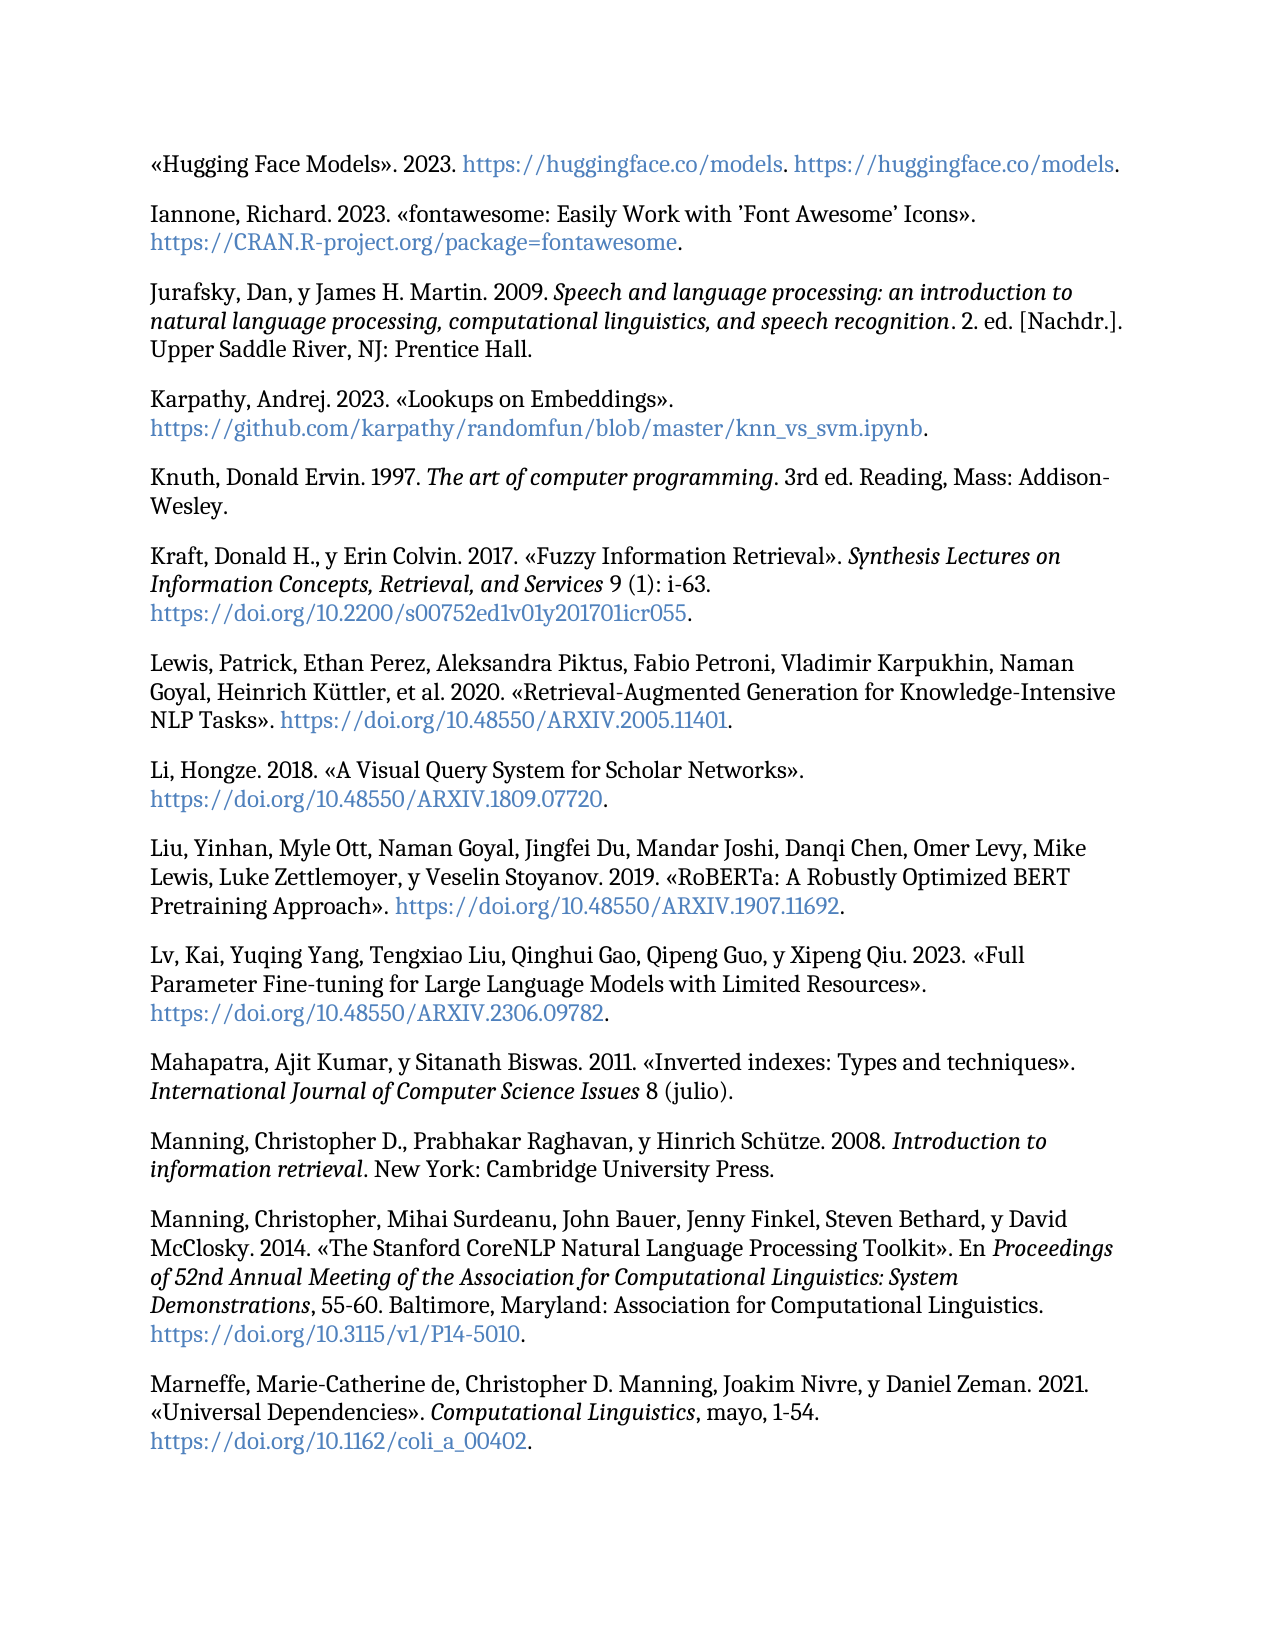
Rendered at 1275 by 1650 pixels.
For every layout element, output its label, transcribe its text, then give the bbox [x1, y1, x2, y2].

text Jurafsky, Dan, y James H. Martin. 2009. Speech and language processing: an introduction to natural language processing, computational linguistics, and speech recognition. 2. ed. [Nachdr.]. Upper Saddle River, NJ: Prentice Hall. [150, 278, 1125, 364]
text Li, Hongze. 2018. «A Visual Query System for Scholar Networks». https://doi.org/10.48550/ARXIV.1809.07720. [150, 756, 1125, 813]
text Marneffe, Marie-Catherine de, Christopher D. Manning, Joakim Nivre, y Daniel Zeman. 2021. «Universal Dependencies». Computational Linguistics, mayo, 1-54. https://doi.org/10.1162/coli_a_00402. [150, 1369, 1125, 1456]
text Iannone, Richard. 2023. «fontawesome: Easily Work with ’Font Awesome’ Icons». https://CRAN.R-project.org/package=fontawesome. [150, 199, 1125, 257]
text «Hugging Face Models». 2023. https://huggingface.co/models. https://huggingface.co/models. [150, 150, 1125, 179]
text Lewis, Patrick, Ethan Perez, Aleksandra Piktus, Fabio Petroni, Vladimir Karpukhin, Naman Goyal, Heinrich Küttler, et al. 2020. «Retrieval-Augmented Generation for Knowledge-Intensive NLP Tasks». https://doi.org/10.48550/ARXIV.2005.11401. [150, 649, 1125, 735]
text Kraft, Donald H., y Erin Colvin. 2017. «Fuzzy Information Retrieval». Synthesis Lectures on Information Concepts, Retrieval, and Services 9 (1): i-63. https://doi.org/10.2200/s00752ed1v01y201701icr055. [150, 542, 1125, 628]
text Karpathy, Andrej. 2023. «Lookups on Embeddings». https://github.com/karpathy/randomfun/blob/master/knn_vs_svm.ipynb. [150, 385, 1125, 442]
text Manning, Christopher D., Prabhakar Raghavan, y Hinrich Schütze. 2008. Introduction to information retrieval. New York: Cambridge University Press. [150, 1127, 1125, 1184]
text Lv, Kai, Yuqing Yang, Tengxiao Liu, Qinghui Gao, Qipeng Guo, y Xipeng Qiu. 2023. «Full Parameter Fine-tuning for Large Language Models with Limited Resources». https://doi.org/10.48550/ARXIV.2306.09782. [150, 941, 1125, 1027]
text Liu, Yinhan, Myle Ott, Naman Goyal, Jingfei Du, Mandar Joshi, Danqi Chen, Omer Levy, Mike Lewis, Luke Zettlemoyer, y Veselin Stoyanov. 2019. «RoBERTa: A Robustly Optimized BERT Pretraining Approach». https://doi.org/10.48550/ARXIV.1907.11692. [150, 834, 1125, 920]
text Manning, Christopher, Mihai Surdeanu, John Bauer, Jenny Finkel, Steven Bethard, y David McClosky. 2014. «The Stanford CoreNLP Natural Language Processing Toolkit». En Proceedings of 52nd Annual Meeting of the Association for Computational Linguistics: System Demonstrations, 55-60. Baltimore, Maryland: Association for Computational Linguistics. https://doi.org/10.3115/v1/P14-5010. [150, 1205, 1125, 1349]
text Mahapatra, Ajit Kumar, y Sitanath Biswas. 2011. «Inverted indexes: Types and techniques». International Journal of Computer Science Issues 8 (julio). [150, 1048, 1125, 1106]
text Knuth, Donald Ervin. 1997. The art of computer programming. 3rd ed. Reading, Mass: Addison-Wesley. [150, 463, 1125, 521]
